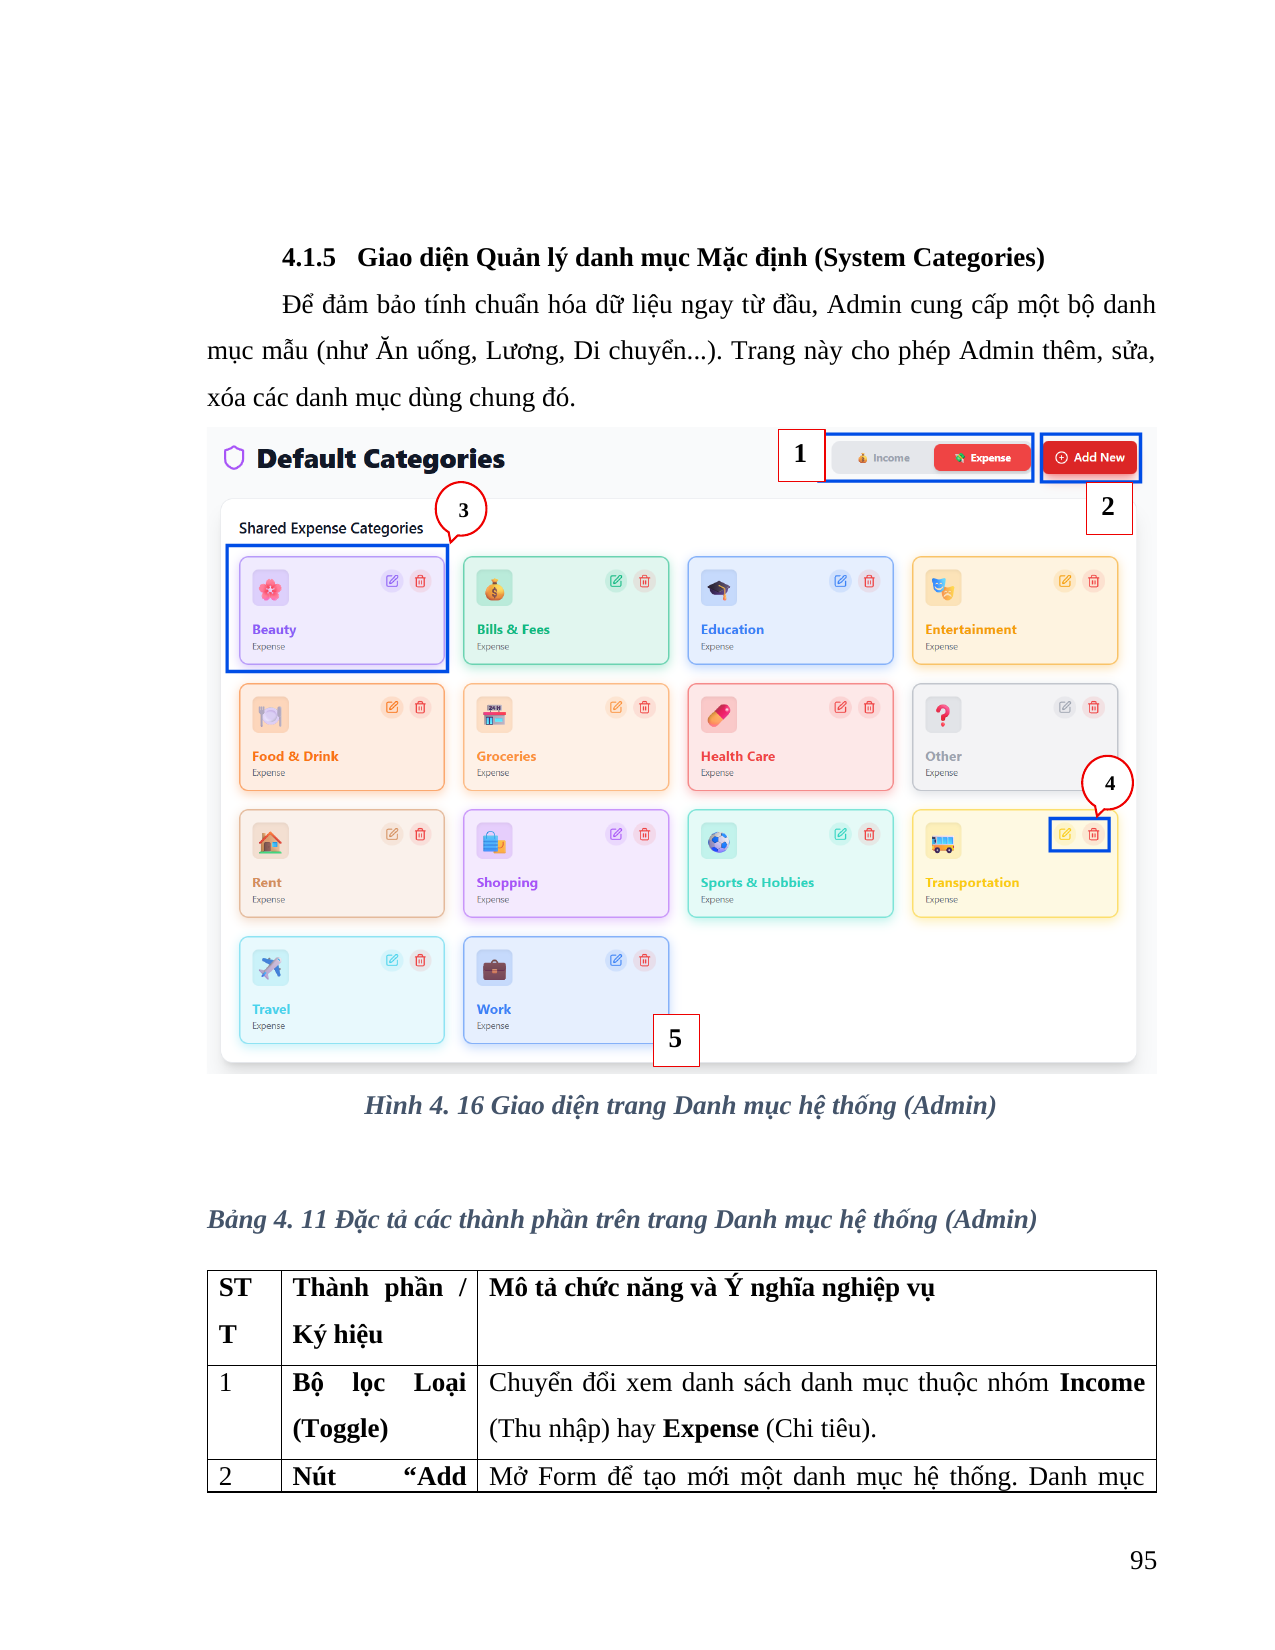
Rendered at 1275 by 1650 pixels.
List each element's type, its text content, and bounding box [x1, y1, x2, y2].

text Hình 4. 16 Giao diện trang Danh mục hệ thống (Admin) [207, 1089, 1157, 1120]
table_cell 2 [208, 1460, 281, 1491]
table_cell Nút “Add New” [282, 1460, 477, 1491]
table_header STT [208, 1271, 281, 1365]
table_cell Chuyển đổi xem danh sách danh mục thuộc nhóm Income (Thu nhập) hay Expense (Chi tiêu). [478, 1366, 1156, 1459]
table_cell Bộ lọc Loại (Toggle) [282, 1366, 477, 1459]
text Để đảm bảo tính chuẩn hóa dữ liệu ngay từ đầu, Admin cung cấp một bộ danh mục mẫu (như Ăn uống, Lương, Di chuyển...). Trang này cho phép Admin thêm, sửa, xóa các danh mục dùng chung đó. [207, 288, 1157, 412]
table_header Mô tả chức năng và Ý nghĩa nghiệp vụ [478, 1271, 1156, 1365]
text Bảng 4. 11 Đặc tả các thành phần trên trang Danh mục hệ thống (Admin) [207, 1203, 1157, 1234]
table_cell 1 [208, 1366, 281, 1459]
list Giao diện Quản lý danh mục Mặc định (System Categories) [282, 241, 1157, 272]
table_header Thành phần / Ký hiệu [282, 1271, 477, 1365]
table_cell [478, 1460, 1156, 1491]
picture [206, 427, 1157, 1074]
